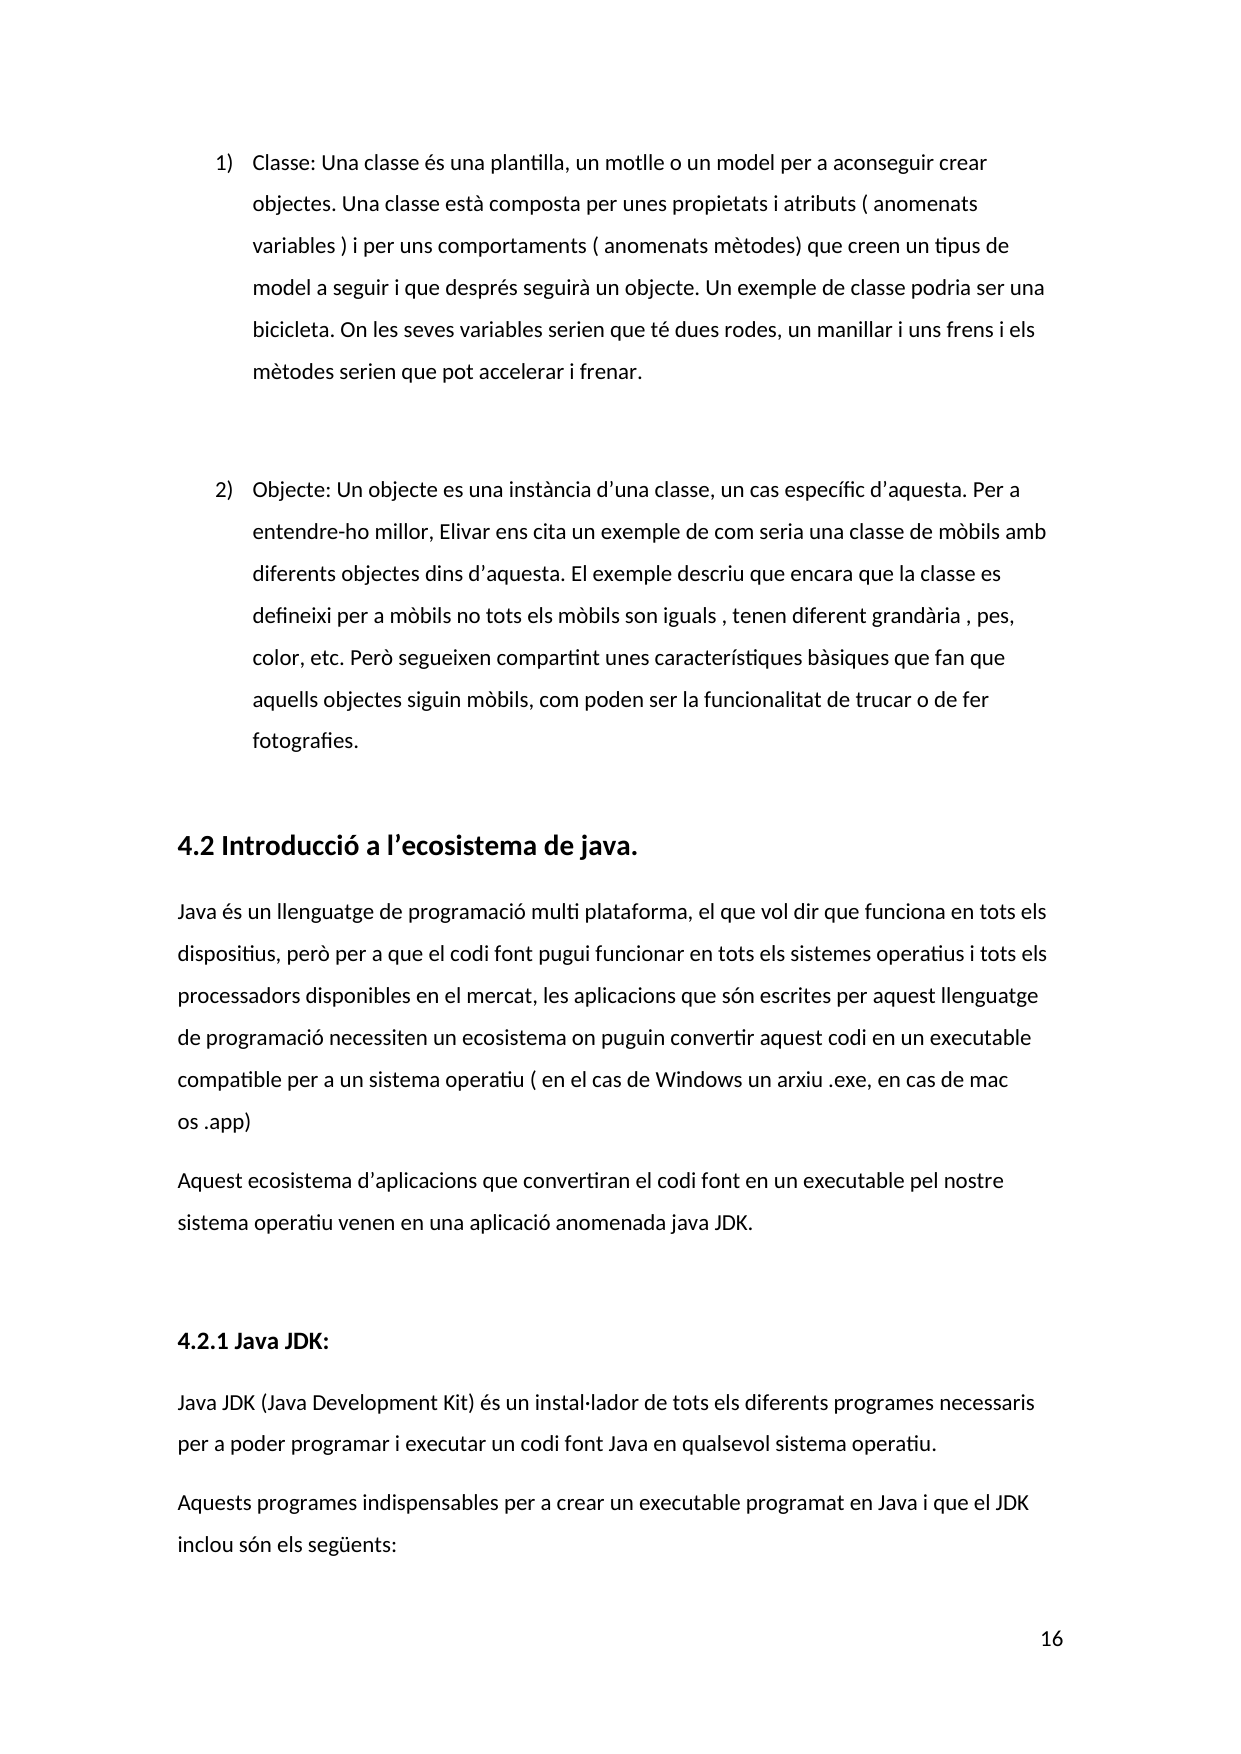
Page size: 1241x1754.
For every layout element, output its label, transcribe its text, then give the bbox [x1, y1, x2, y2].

text Aquests programes indispensables per a crear un executable programat en Java i que el JDK inclou són els següents: [177, 1488, 1063, 1558]
text 4.2 Introducció a l’ecosistema de java. [177, 827, 1063, 863]
text Java JDK (Java Development Kit) és un instal·lador de tots els diferents programes necessaris per a poder programar i executar un codi font Java en qualsevol sistema operatiu. [177, 1388, 1063, 1458]
text 4.2.1 Java JDK: [177, 1325, 1063, 1356]
list Classe: Una classe és una plantilla, un motlle o un model per a aconseguir crear objectes. Una classe està composta per unes propietats i atributs ( anomenats variables ) i per uns comportaments ( anomenats mètodes) que creen un tipus de model a seguir i que després seguirà un objecte. Un exemple de classe podria ser una bicicleta. On les seves variables serien que té dues rodes, un manillar i uns frens i els mètodes serien que pot accelerar i frenar. [215, 148, 1063, 386]
text Java és un llenguatge de programació multi plataforma, el que vol dir que funciona en tots els dispositius, però per a que el codi font pugui funcionar en tots els sistemes operatius i tots els processadors disponibles en el mercat, les aplicacions que són escrites per aquest llenguatge de programació necessiten un ecosistema on puguin convertir aquest codi en un executable compatible per a un sistema operatiu ( en el cas de Windows un arxiu .exe, en cas de mac os .app) [177, 897, 1063, 1135]
text Aquest ecosistema d’aplicacions que convertiran el codi font en un executable pel nostre sistema operatiu venen en una aplicació anomenada java JDK. [177, 1166, 1063, 1236]
list Objecte: Un objecte es una instància d’una classe, un cas específic d’aquesta. Per a entendre-ho millor, Elivar ens cita un exemple de com seria una classe de mòbils amb diferents objectes dins d’aquesta. El exemple descriu que encara que la classe es defineixi per a mòbils no tots els mòbils son iguals , tenen diferent grandària , pes, color, etc. Però segueixen compartint unes característiques bàsiques que fan que aquells objectes siguin mòbils, com poden ser la funcionalitat de trucar o de fer fotografies. [215, 475, 1063, 755]
